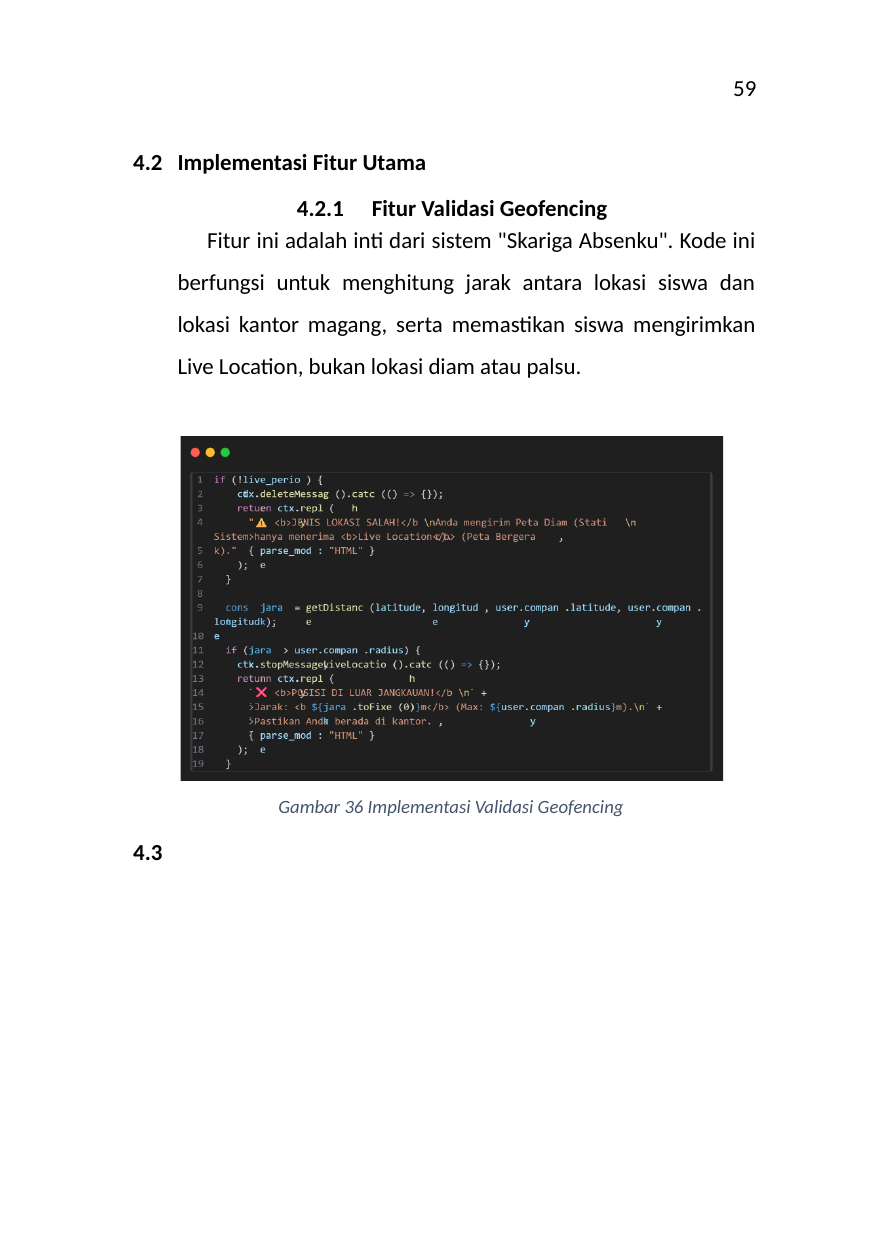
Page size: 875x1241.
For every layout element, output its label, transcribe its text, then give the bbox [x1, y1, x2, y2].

text Gambar 36 Implementasi Validasi Geofencing [148, 795, 756, 818]
subtitle Implementasi Fitur Utama [133, 148, 756, 176]
picture [180, 436, 724, 781]
subtitle Fitur Validasi Geofencing [148, 194, 756, 222]
text Fitur ini adalah inti dari sistem "Skariga Absenku". Kode ini berfungsi untuk menghitung jarak antara lokasi siswa dan lokasi kantor magang, serta memastikan siswa mengirimkan Live Location, bukan lokasi diam atau palsu. [177, 226, 756, 380]
